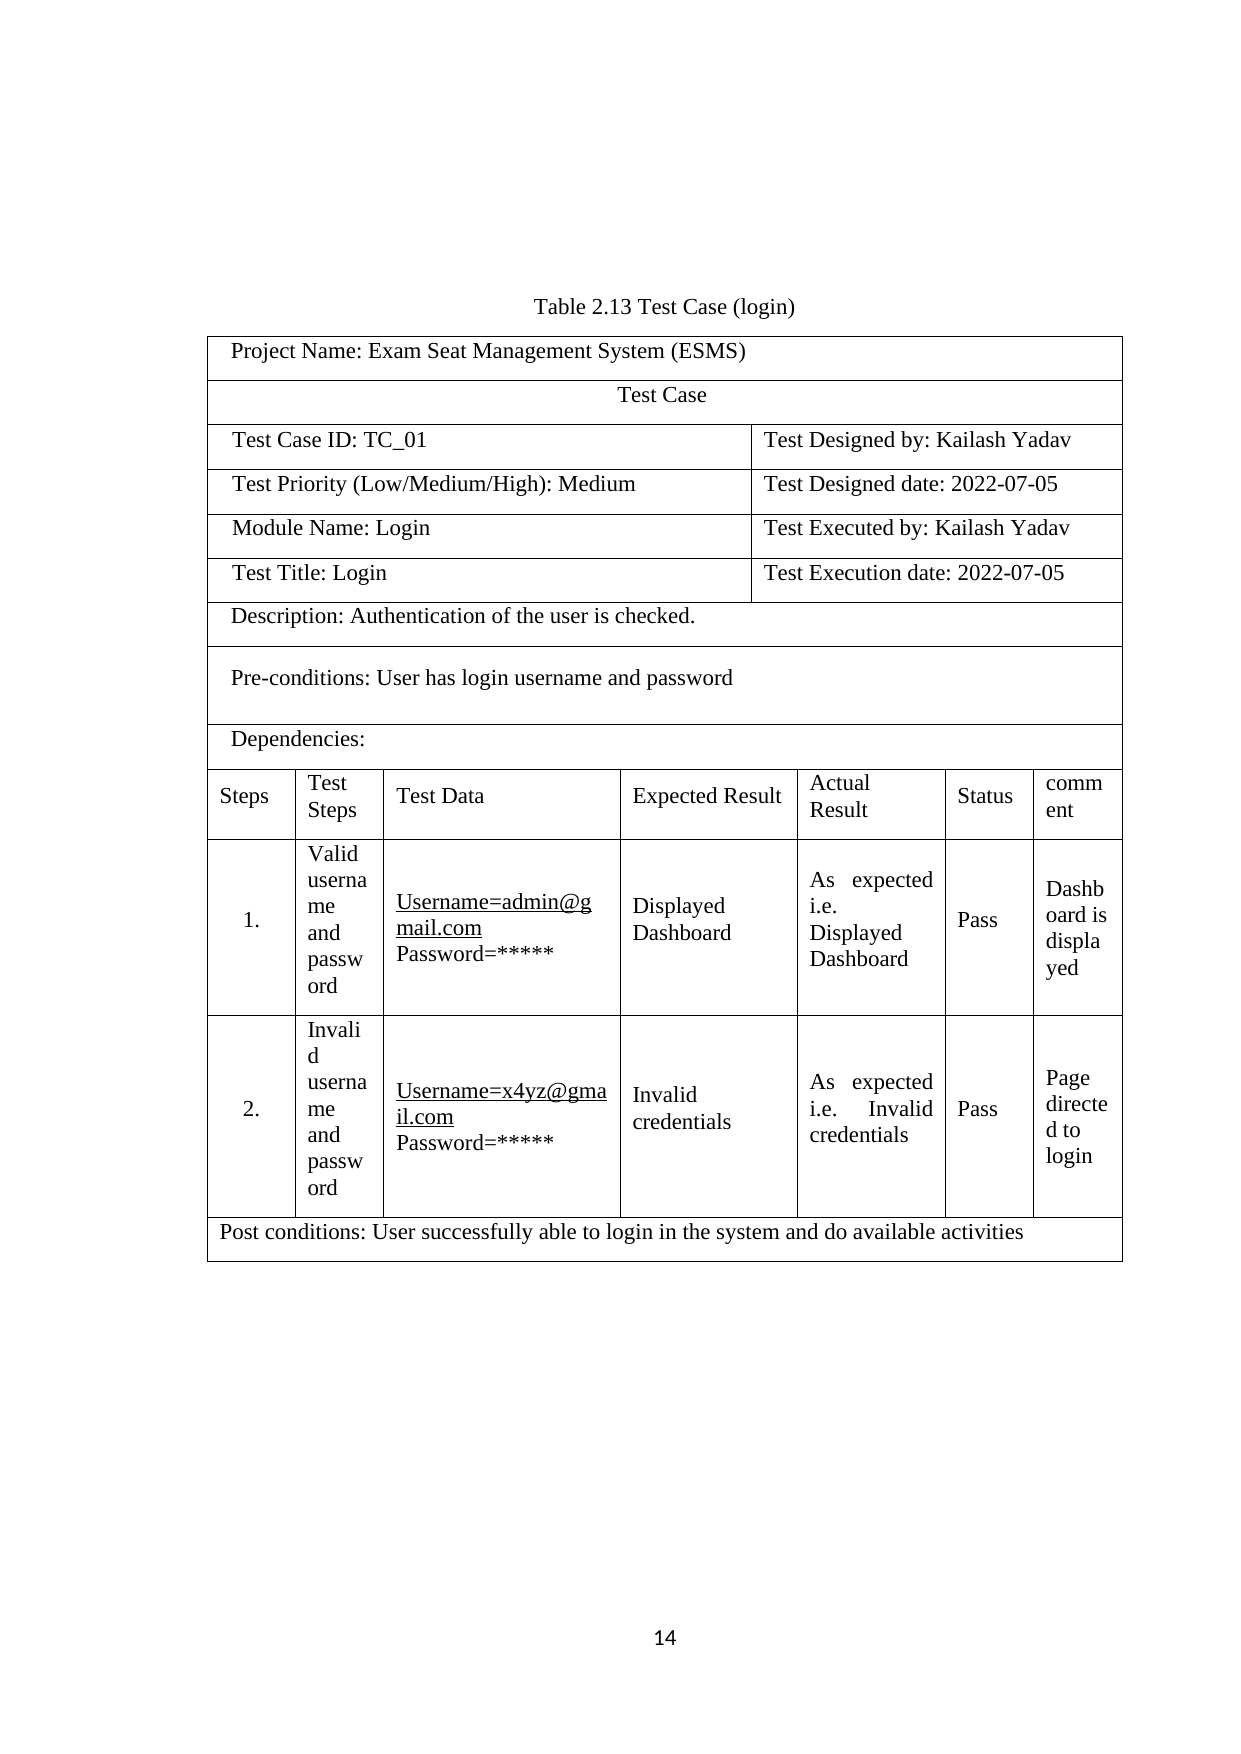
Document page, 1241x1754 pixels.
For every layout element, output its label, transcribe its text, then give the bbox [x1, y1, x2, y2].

table_cell comment [1034, 770, 1122, 839]
table_cell Pass [946, 1016, 1033, 1217]
table_cell Displayed Dashboard [621, 840, 797, 1015]
table_cell Invalid username and password [296, 1016, 383, 1217]
table_cell Dashboard is displayed [1034, 840, 1122, 1015]
table_cell Test Designed date: 2022-07-05 [752, 470, 1122, 513]
table_cell Module Name: Login [208, 515, 751, 557]
table_cell Test Priority (Low/Medium/High): Medium [208, 470, 751, 513]
table_header Project Name: Exam Seat Management System (ESMS) [208, 337, 1122, 380]
table_cell Test Data [384, 770, 620, 839]
table_cell 2. [208, 1016, 295, 1217]
table_cell Post conditions: User successfully able to login in the system and do available activities [208, 1218, 1122, 1261]
table_cell 1. [208, 840, 295, 1015]
table_cell Valid username and password [296, 840, 383, 1015]
table_cell Username=admin@gmail.com Password=***** [384, 840, 620, 1015]
table_cell Test Case [208, 381, 1122, 424]
table_cell Test Case ID: TC_01 [208, 425, 751, 469]
table_cell As expected i.e. Displayed Dashboard [798, 840, 945, 1015]
table_cell Description: Authentication of the user is checked. [208, 603, 1122, 646]
table_cell Dependencies: [208, 725, 1122, 768]
table_cell Actual Result [798, 770, 945, 839]
table_cell Test Executed by: Kailash Yadav [752, 515, 1122, 557]
table_cell Pre-conditions: User has login username and password [208, 647, 1122, 724]
table_cell Expected Result [621, 770, 797, 839]
table_cell Test Designed by: Kailash Yadav [752, 425, 1122, 469]
table_cell Test Steps [296, 770, 383, 839]
table_cell Username=x4yz@gmail.com Password=***** [384, 1016, 620, 1217]
table_cell Invalid credentials [621, 1016, 797, 1217]
table_cell Page directed to login [1034, 1016, 1122, 1217]
table_cell Pass [946, 840, 1033, 1015]
table_cell As expected i.e. Invalid credentials [798, 1016, 945, 1217]
table_cell Test Execution date: 2022-07-05 [752, 559, 1122, 602]
text Table 2.13 Test Case (login) [207, 293, 1122, 319]
table_cell Steps [208, 770, 295, 839]
table_cell Status [946, 770, 1033, 839]
table_cell Test Title: Login [208, 559, 751, 602]
